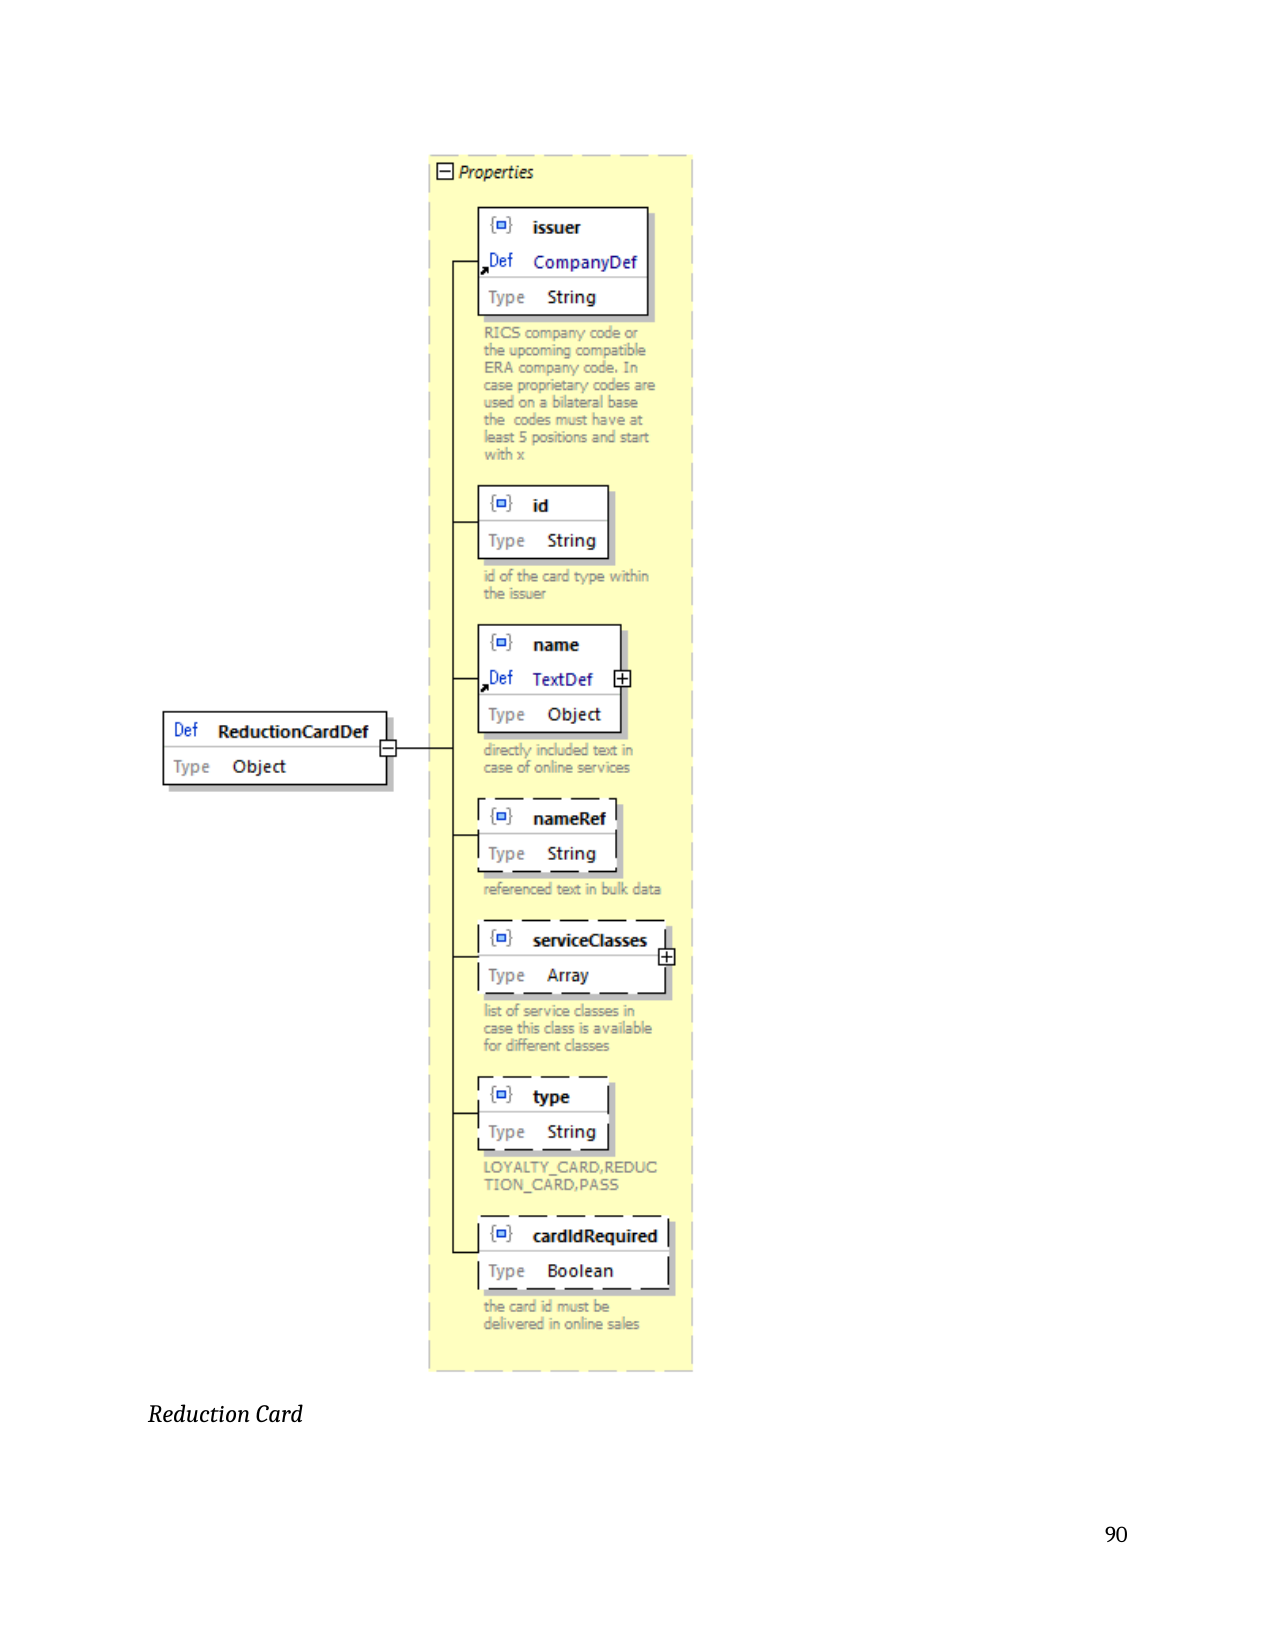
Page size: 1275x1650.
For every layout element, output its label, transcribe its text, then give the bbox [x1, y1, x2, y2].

text Reduction Card [148, 1400, 1127, 1429]
picture [147, 147, 709, 1380]
